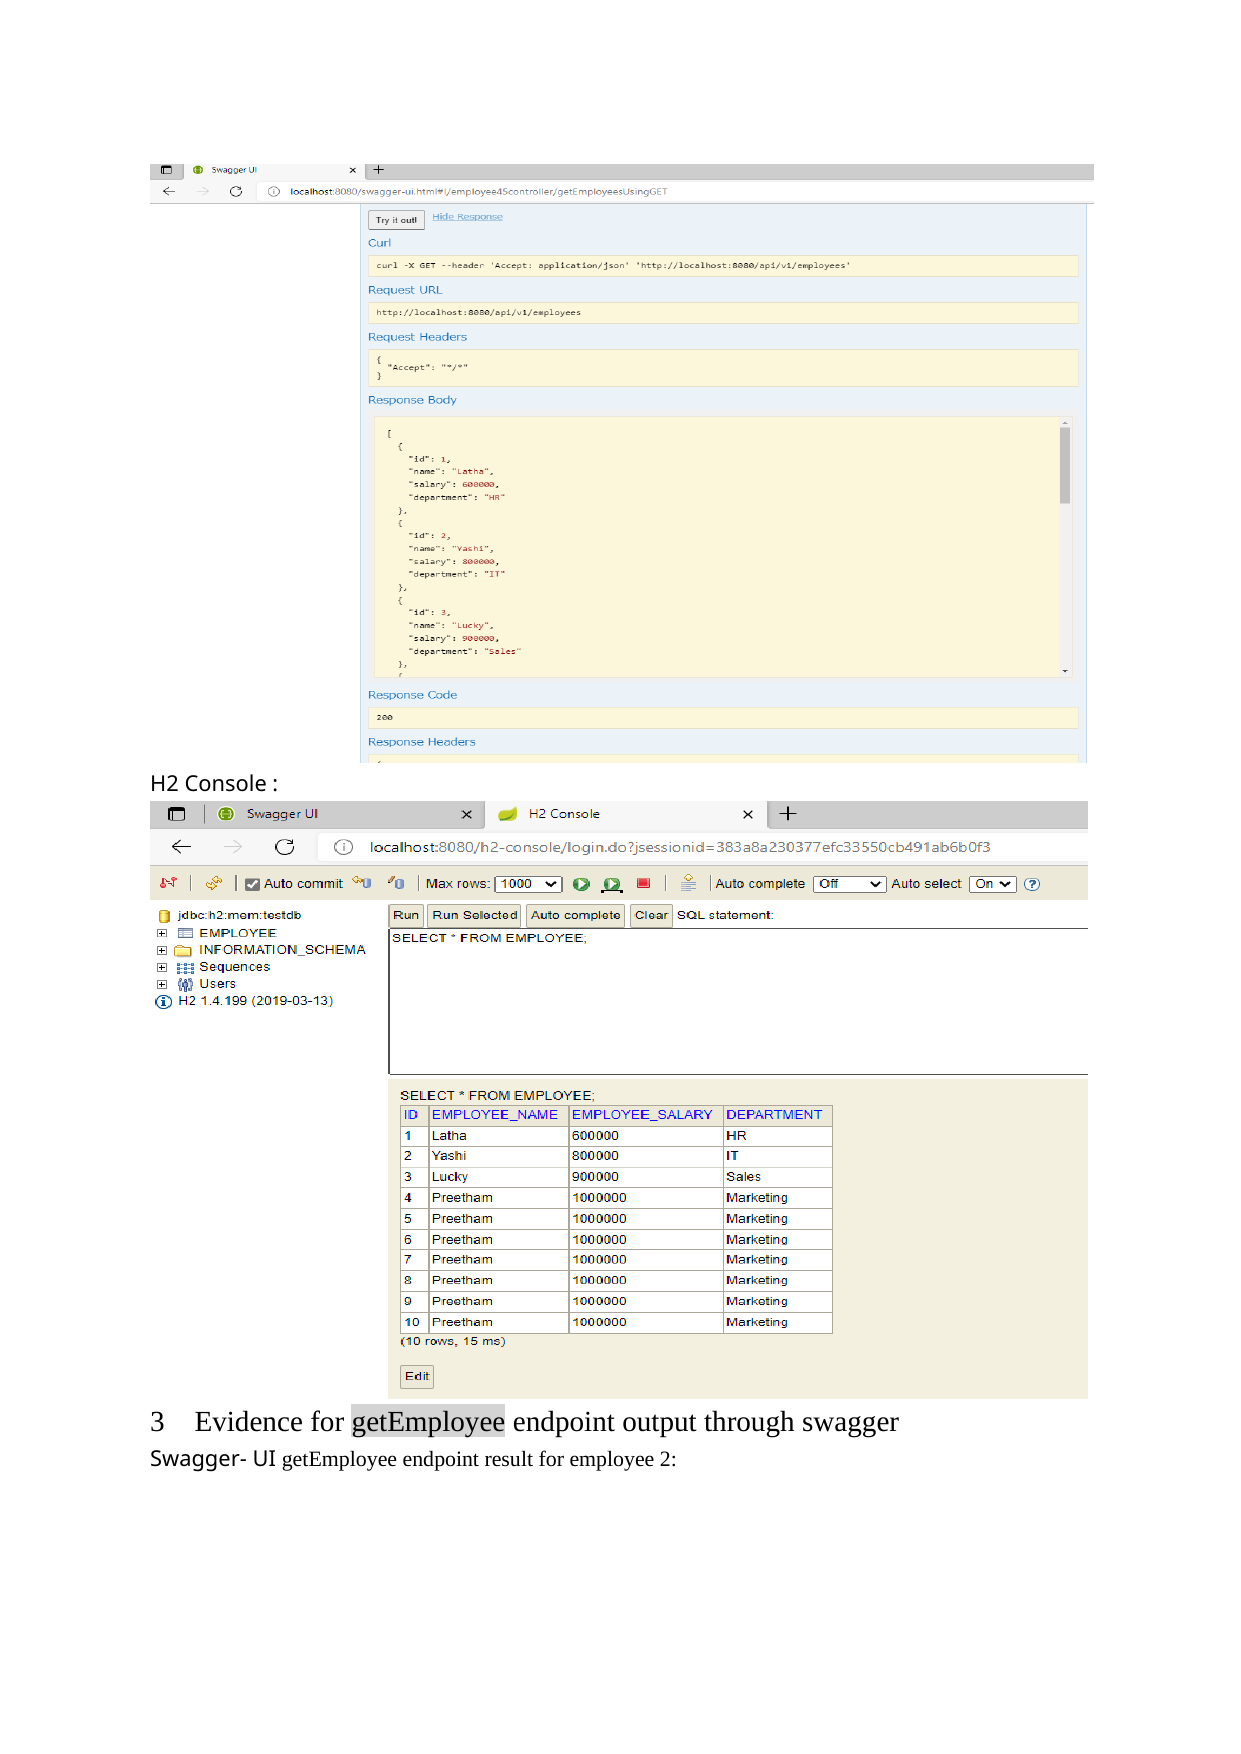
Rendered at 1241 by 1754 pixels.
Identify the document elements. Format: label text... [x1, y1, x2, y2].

text H2 Console : [150, 764, 1090, 802]
text Swagger- UI getEmployee endpoint result for employee 2: [150, 1439, 1090, 1477]
picture [150, 164, 1094, 763]
picture [150, 801, 1088, 1399]
subtitle Evidence for getEmployee endpoint output through swagger [150, 1402, 1090, 1439]
